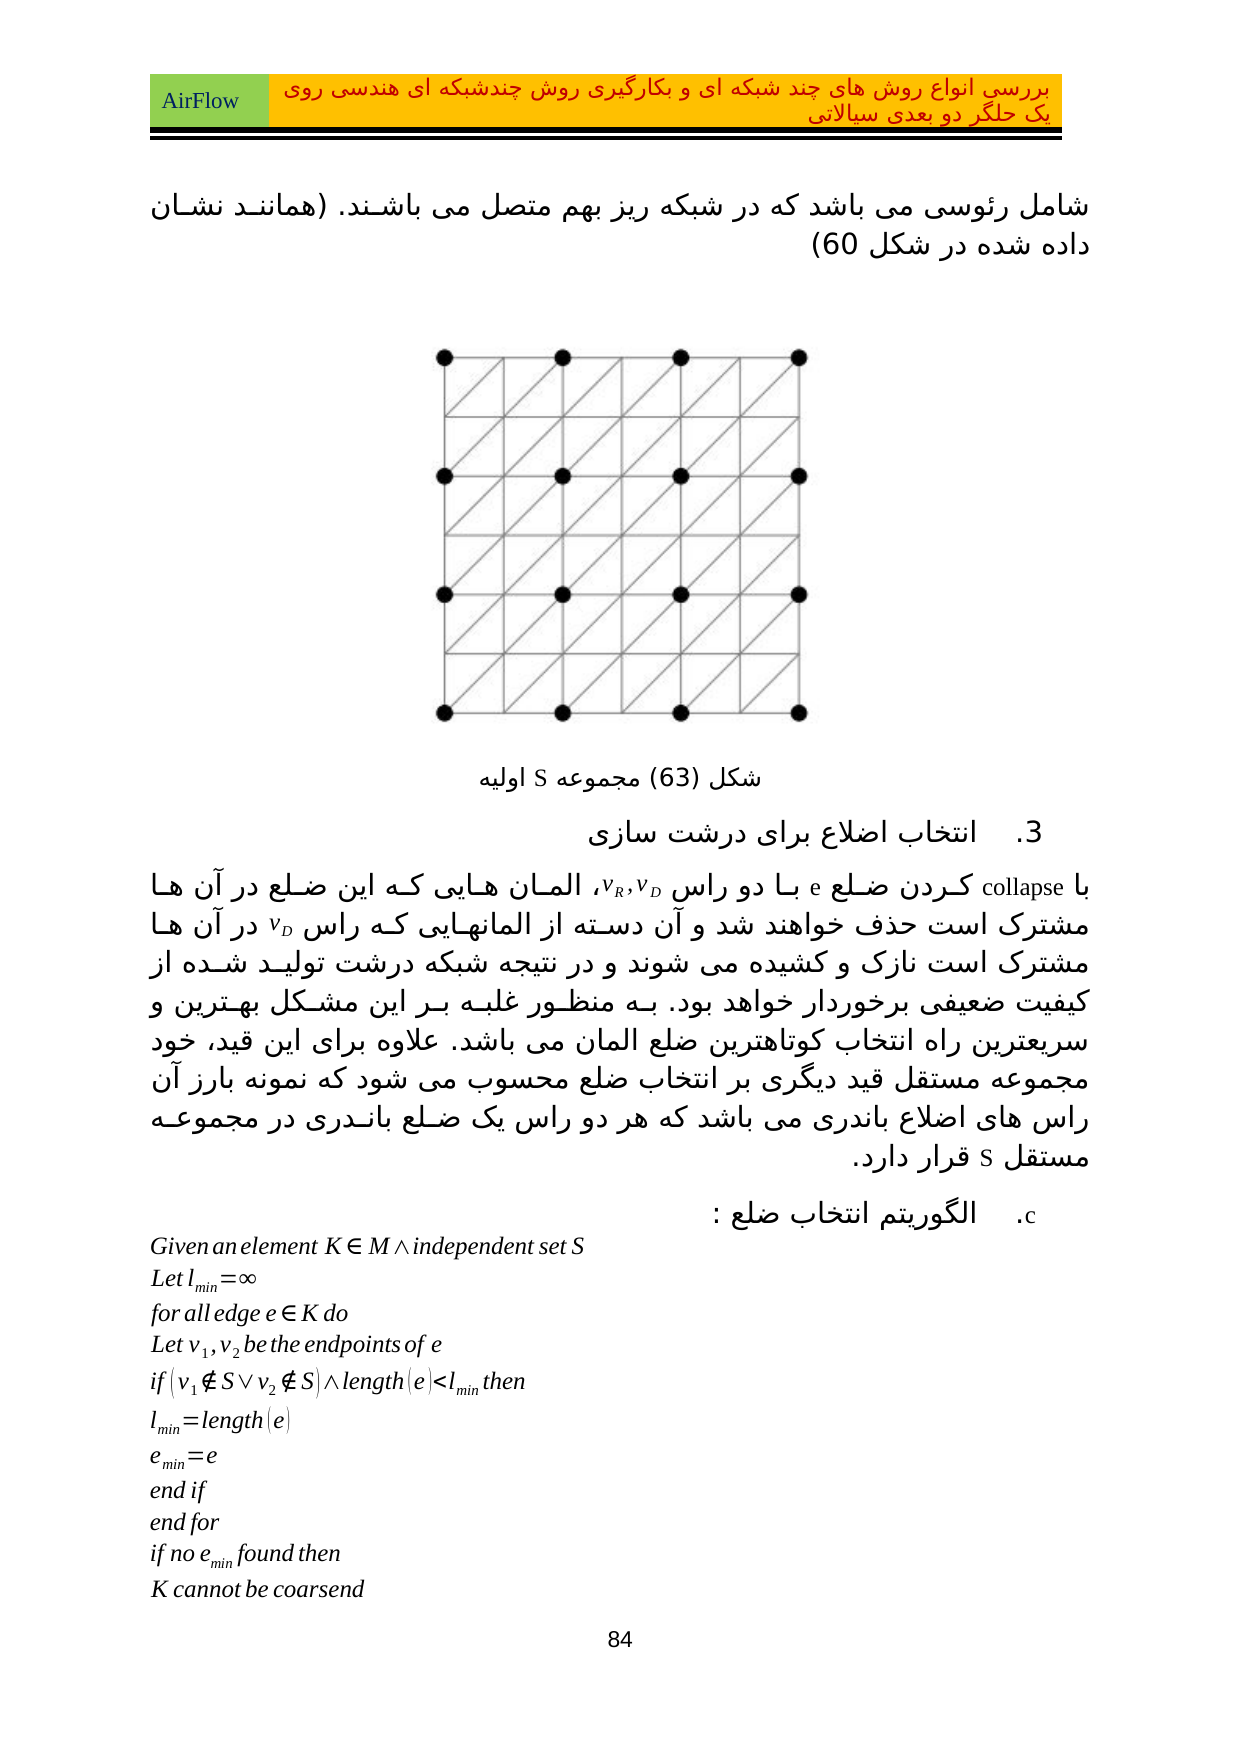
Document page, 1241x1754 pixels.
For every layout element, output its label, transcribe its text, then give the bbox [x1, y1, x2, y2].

text شکل (63) مجموعه S اولیه [150, 763, 1090, 792]
text با collapse کردن ضلع e با دو راس ، المان هایی که این ضلع در آن ها مشترک است حذف خواهند شد و آن دسته از المانهایی که راس در آن ها مشترک است نازک و کشیده می شوند و در نتیجه شبکه درشت تولید شده از کیفیت ضعیفی برخوردار خواهد بود. به منظور غلبه بر این مشکل بهترین و سریعترین راه انتخاب کوتاهترین ضلع المان می باشد. علاوه برای این قید، خود مجموعه مستقل قید دیگری بر انتخاب ضلع محسوب می شود که نمونه بارز آن راس های اضلاع باندری می باشد که هر دو راس یک ضلع باندری در مجموعه مستقل S قرار دارد. [150, 868, 1090, 1173]
list انتخاب اضلاع برای درشت سازی [150, 815, 1015, 849]
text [150, 188, 1090, 261]
picture [394, 335, 846, 741]
list الگوریتم انتخاب ضلع : [150, 1196, 1015, 1230]
